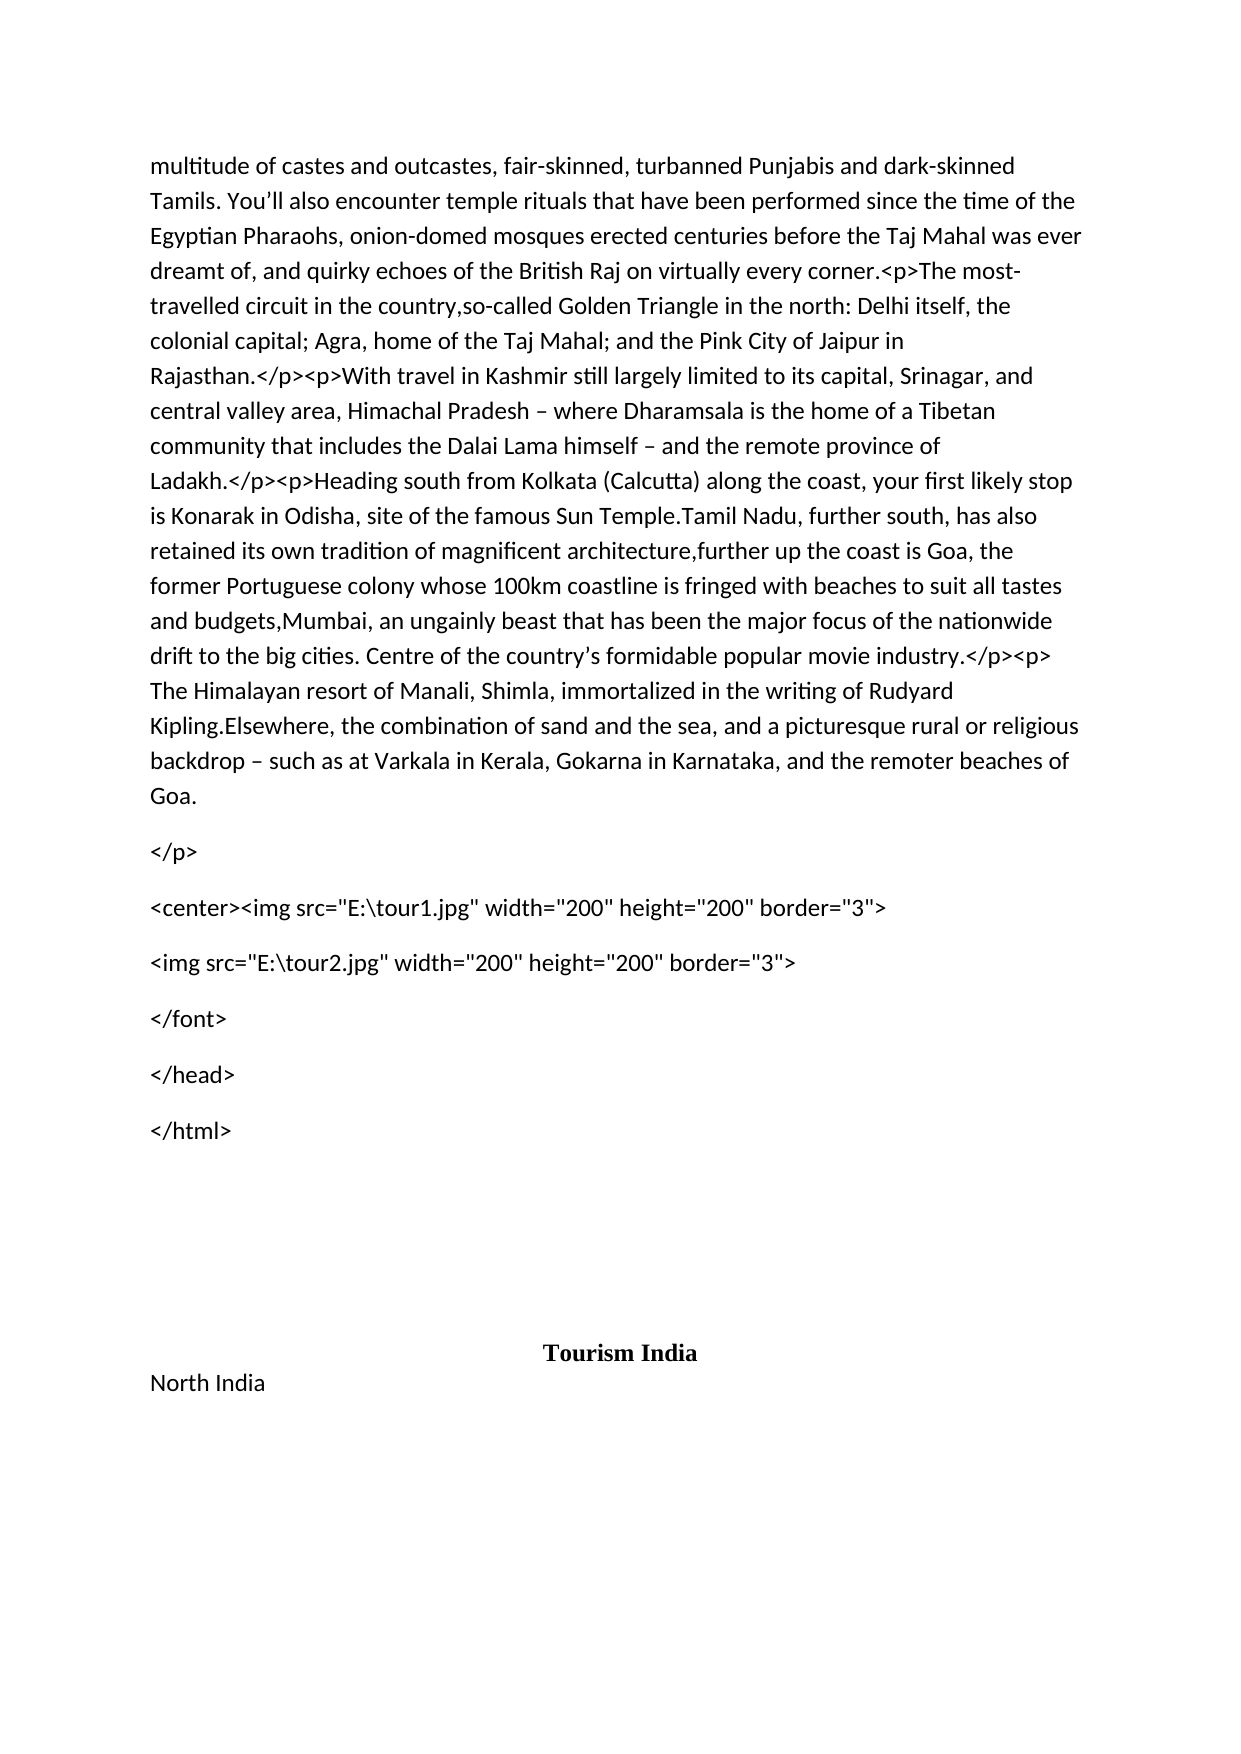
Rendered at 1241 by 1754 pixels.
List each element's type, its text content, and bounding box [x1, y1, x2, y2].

text </head> [150, 1059, 1090, 1090]
text </html> [150, 1115, 1090, 1146]
text </font> [150, 1003, 1090, 1034]
text </p> [150, 836, 1090, 866]
text <img src="E:\tour2.jpg" width="200" height="200" border="3"> [150, 947, 1090, 978]
text Tourism India [150, 1338, 1090, 1367]
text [150, 150, 1090, 811]
text North India [150, 1367, 1090, 1398]
text <center><img src="E:\tour1.jpg" width="200" height="200" border="3"> [150, 892, 1090, 922]
